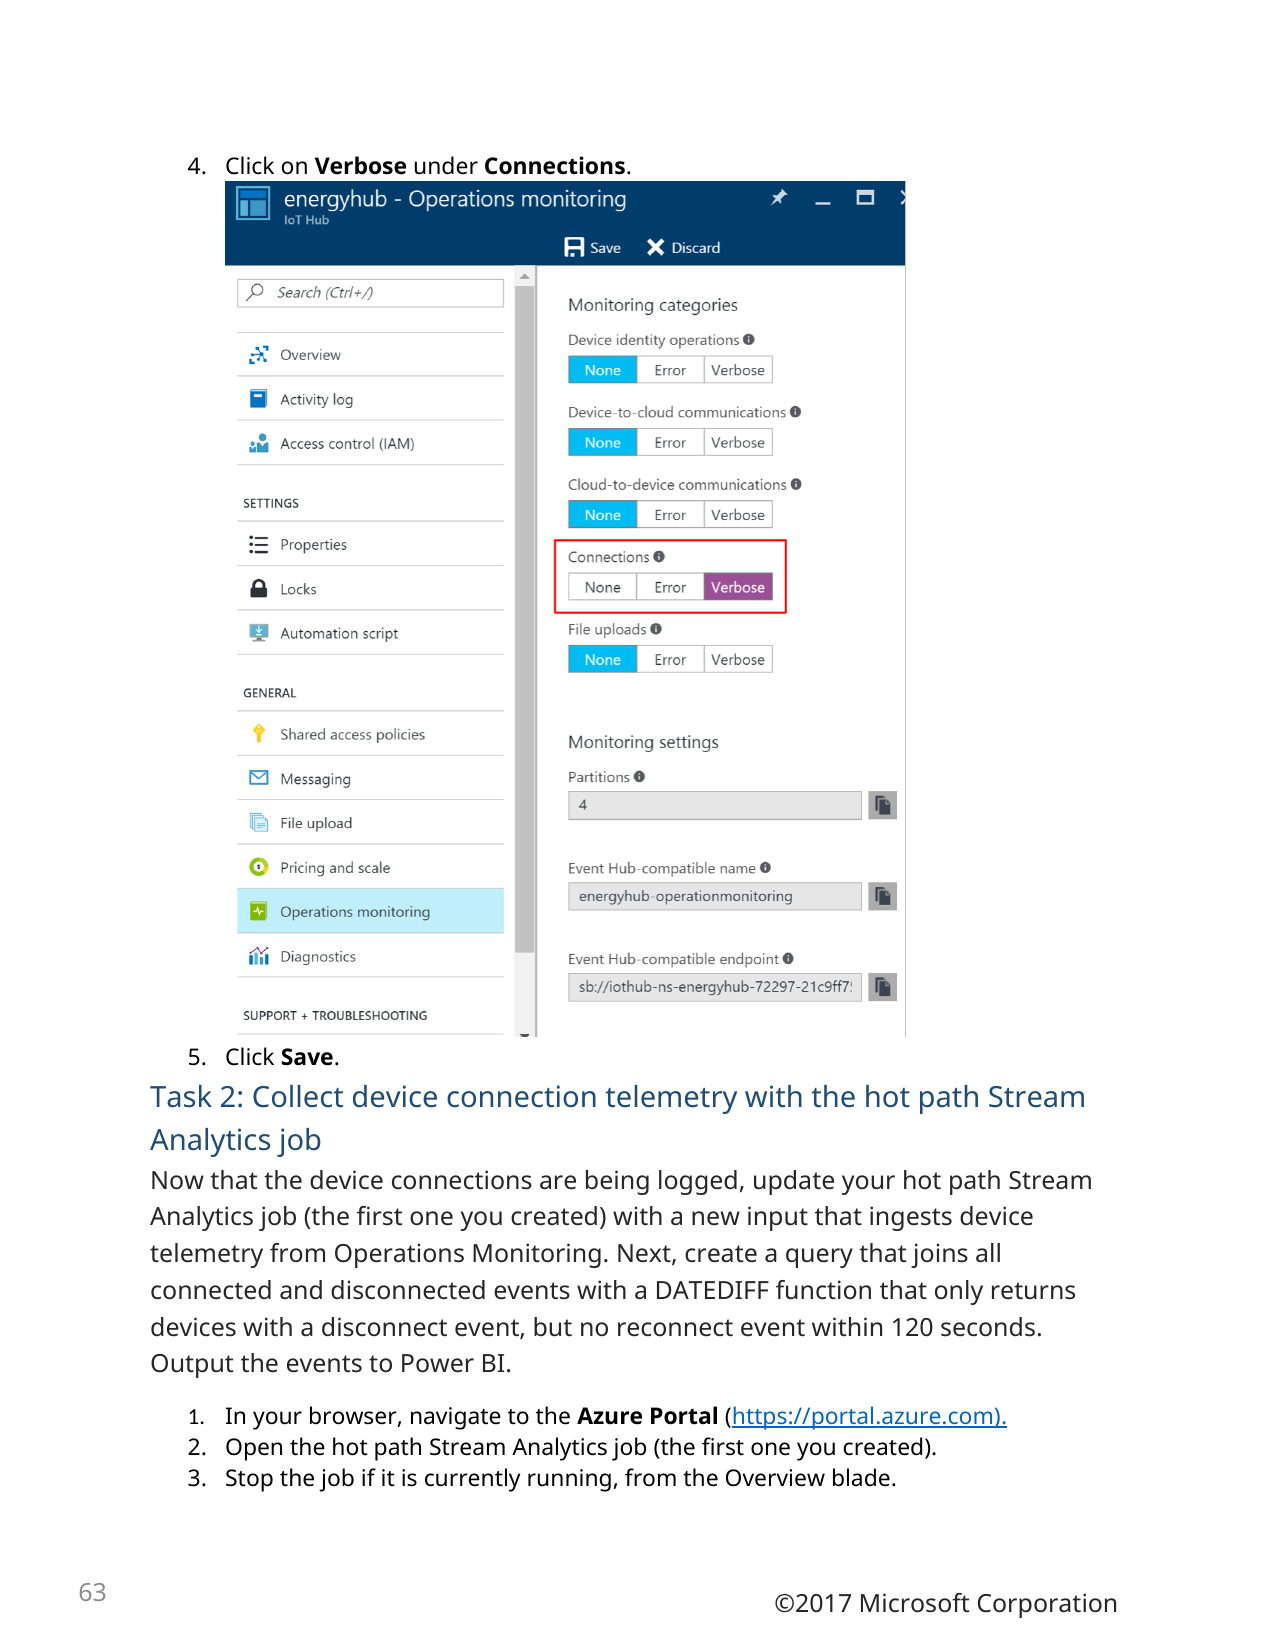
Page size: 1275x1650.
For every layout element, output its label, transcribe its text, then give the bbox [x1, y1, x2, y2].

list Stop the job if it is currently running, from the Overview blade. [187, 1462, 1125, 1493]
list In your browser, navigate to the Azure Portal (https://portal.azure.com). [187, 1399, 1125, 1431]
subtitle Task 2: Collect device connection telemetry with the hot path Stream Analytics job [150, 1077, 1125, 1159]
text Now that the device connections are being logged, update your hot path Stream Analytics job (the first one you created) with a new input that ingests device telemetry from Operations Monitoring. Next, create a query that joins all connected and disconnected events with a DATEDIFF function that only returns devices with a disconnect event, but no reconnect event within 120 seconds. Output the events to Power BI. [150, 1162, 1125, 1380]
list Open the hot path Stream Analytics job (the first one you created). [187, 1431, 1125, 1462]
list Click Save. [187, 1041, 1125, 1072]
picture [225, 181, 906, 1042]
